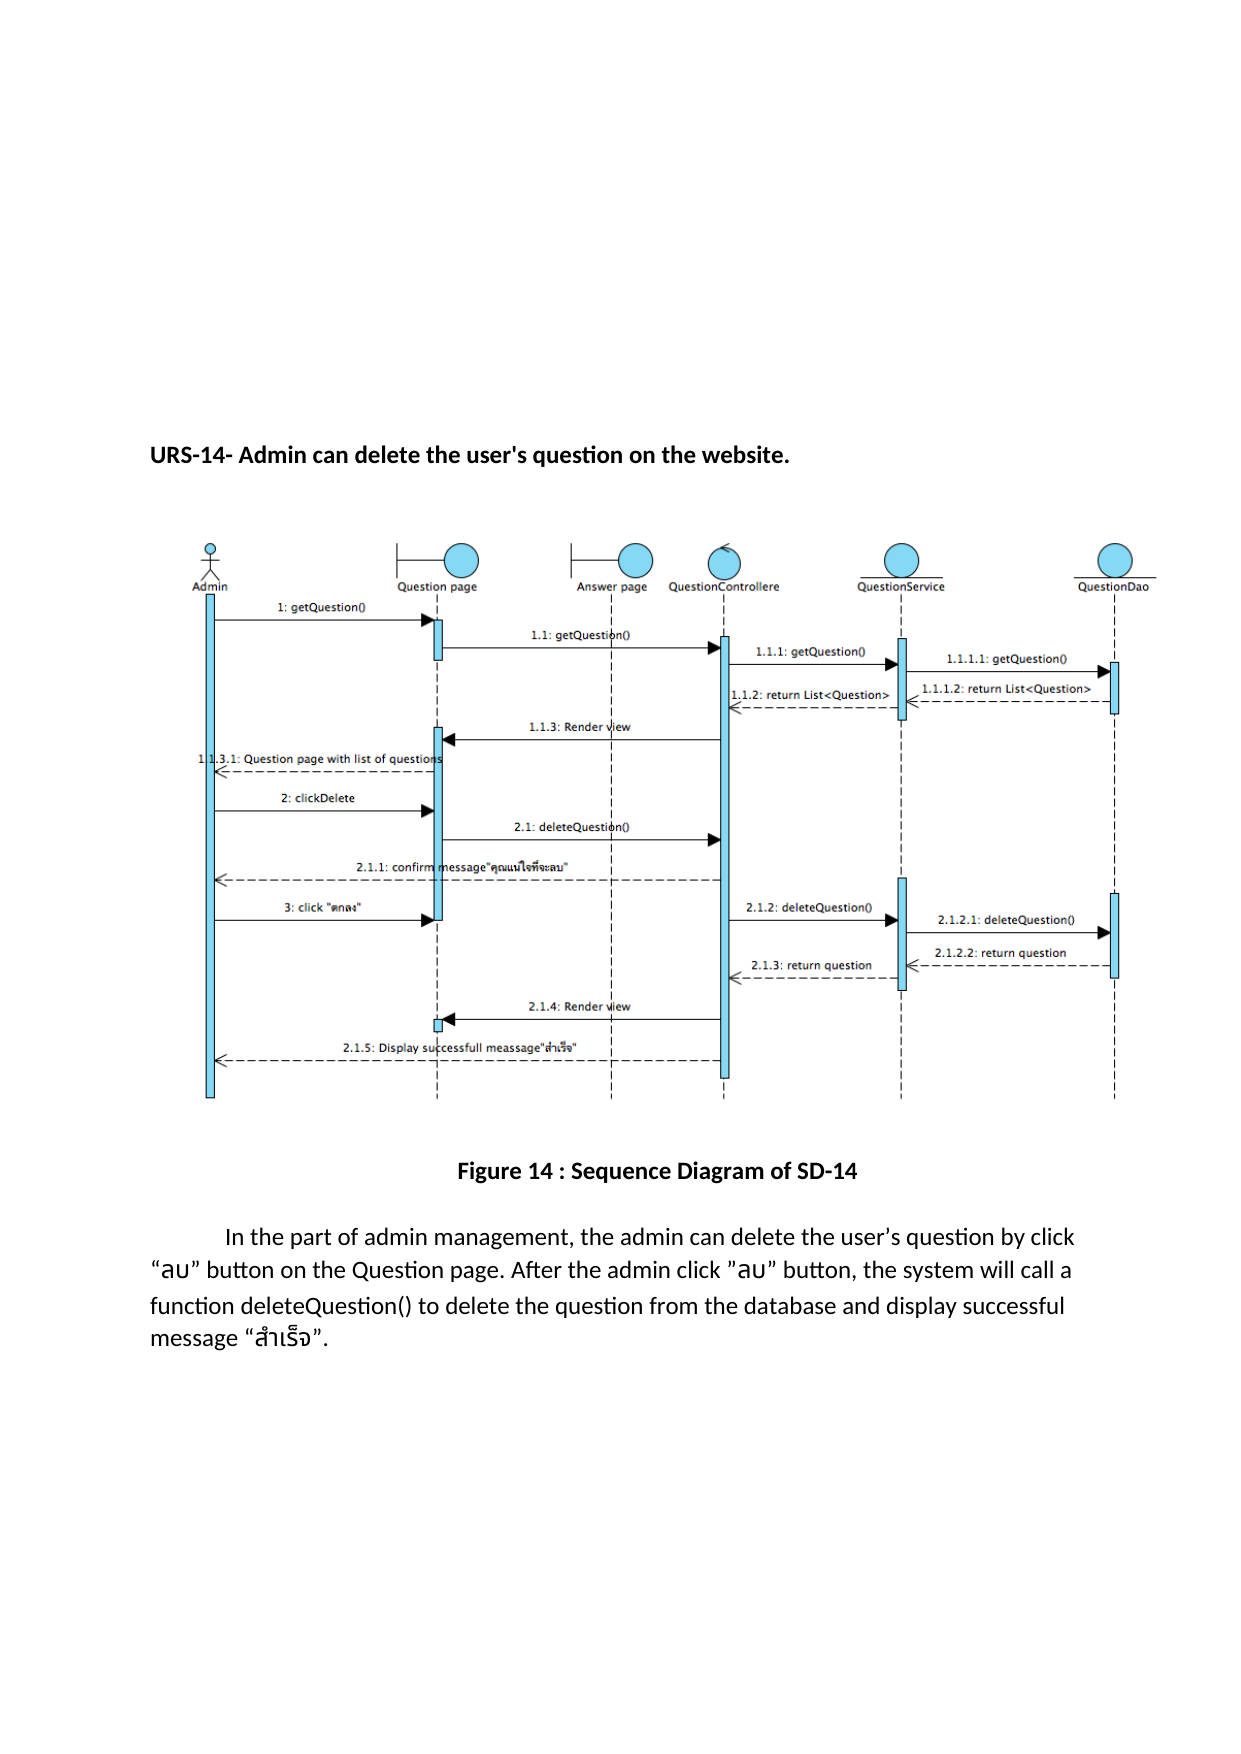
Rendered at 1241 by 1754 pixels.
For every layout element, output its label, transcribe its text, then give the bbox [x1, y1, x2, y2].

text In the part of admin management, the admin can delete the user’s question by click “ลบ” button on the Question page. After the admin click ”ลบ” button, the system will call a function deleteQuestion() to delete the question from the database and display successful message “สำเร็จ”. [150, 1221, 1090, 1358]
text URS-14- Admin can delete the user's question on the website. [150, 439, 1090, 470]
text Figure 14 : Sequence Diagram of SD-14 [150, 1155, 1090, 1186]
picture [150, 529, 1178, 1120]
